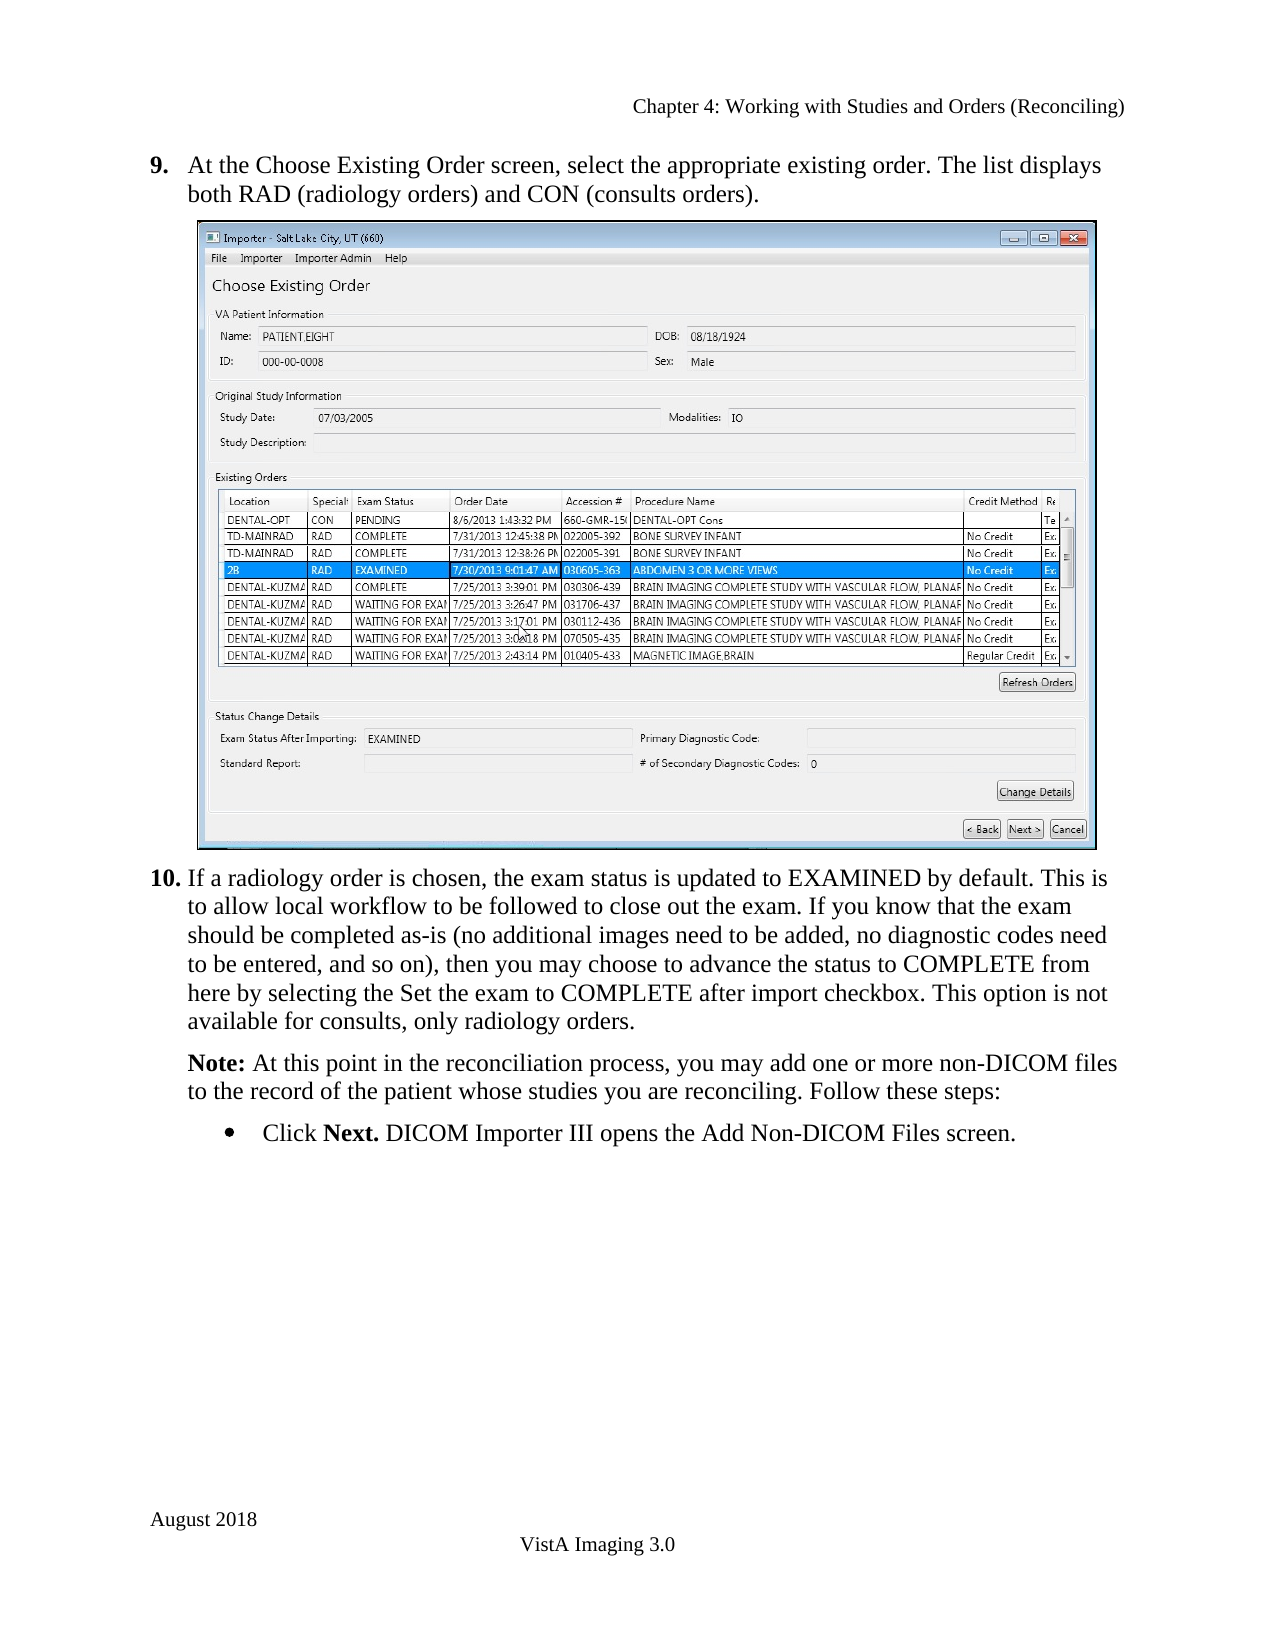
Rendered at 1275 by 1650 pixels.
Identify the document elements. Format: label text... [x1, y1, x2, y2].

text At the Choose Existing Order screen, select the appropriate existing order. The list displays both RAD (radiology orders) and CON (consults orders). [150, 150, 1125, 207]
text If a radiology order is chosen, the exam status is updated to EXAMINED by default. This is to allow local workflow to be followed to close out the exam. If you know that the exam should be completed as-is (no additional images need to be added, no diagnostic codes need to be entered, and so on), then you may choose to advance the status to COMPLETE from here by selecting the Set the exam to COMPLETE after import checkbox. This option is not available for consults, only radiology orders. [150, 863, 1125, 1035]
picture [198, 222, 1095, 849]
list Note: At this point in the reconciliation process, you may add one or more non-DICOM files to the record of the patient whose studies you are reconciling. Follow these steps: [187, 1048, 1125, 1105]
list Click Next. DICOM Importer III opens the Add Non-DICOM Files screen. [225, 1118, 1125, 1146]
